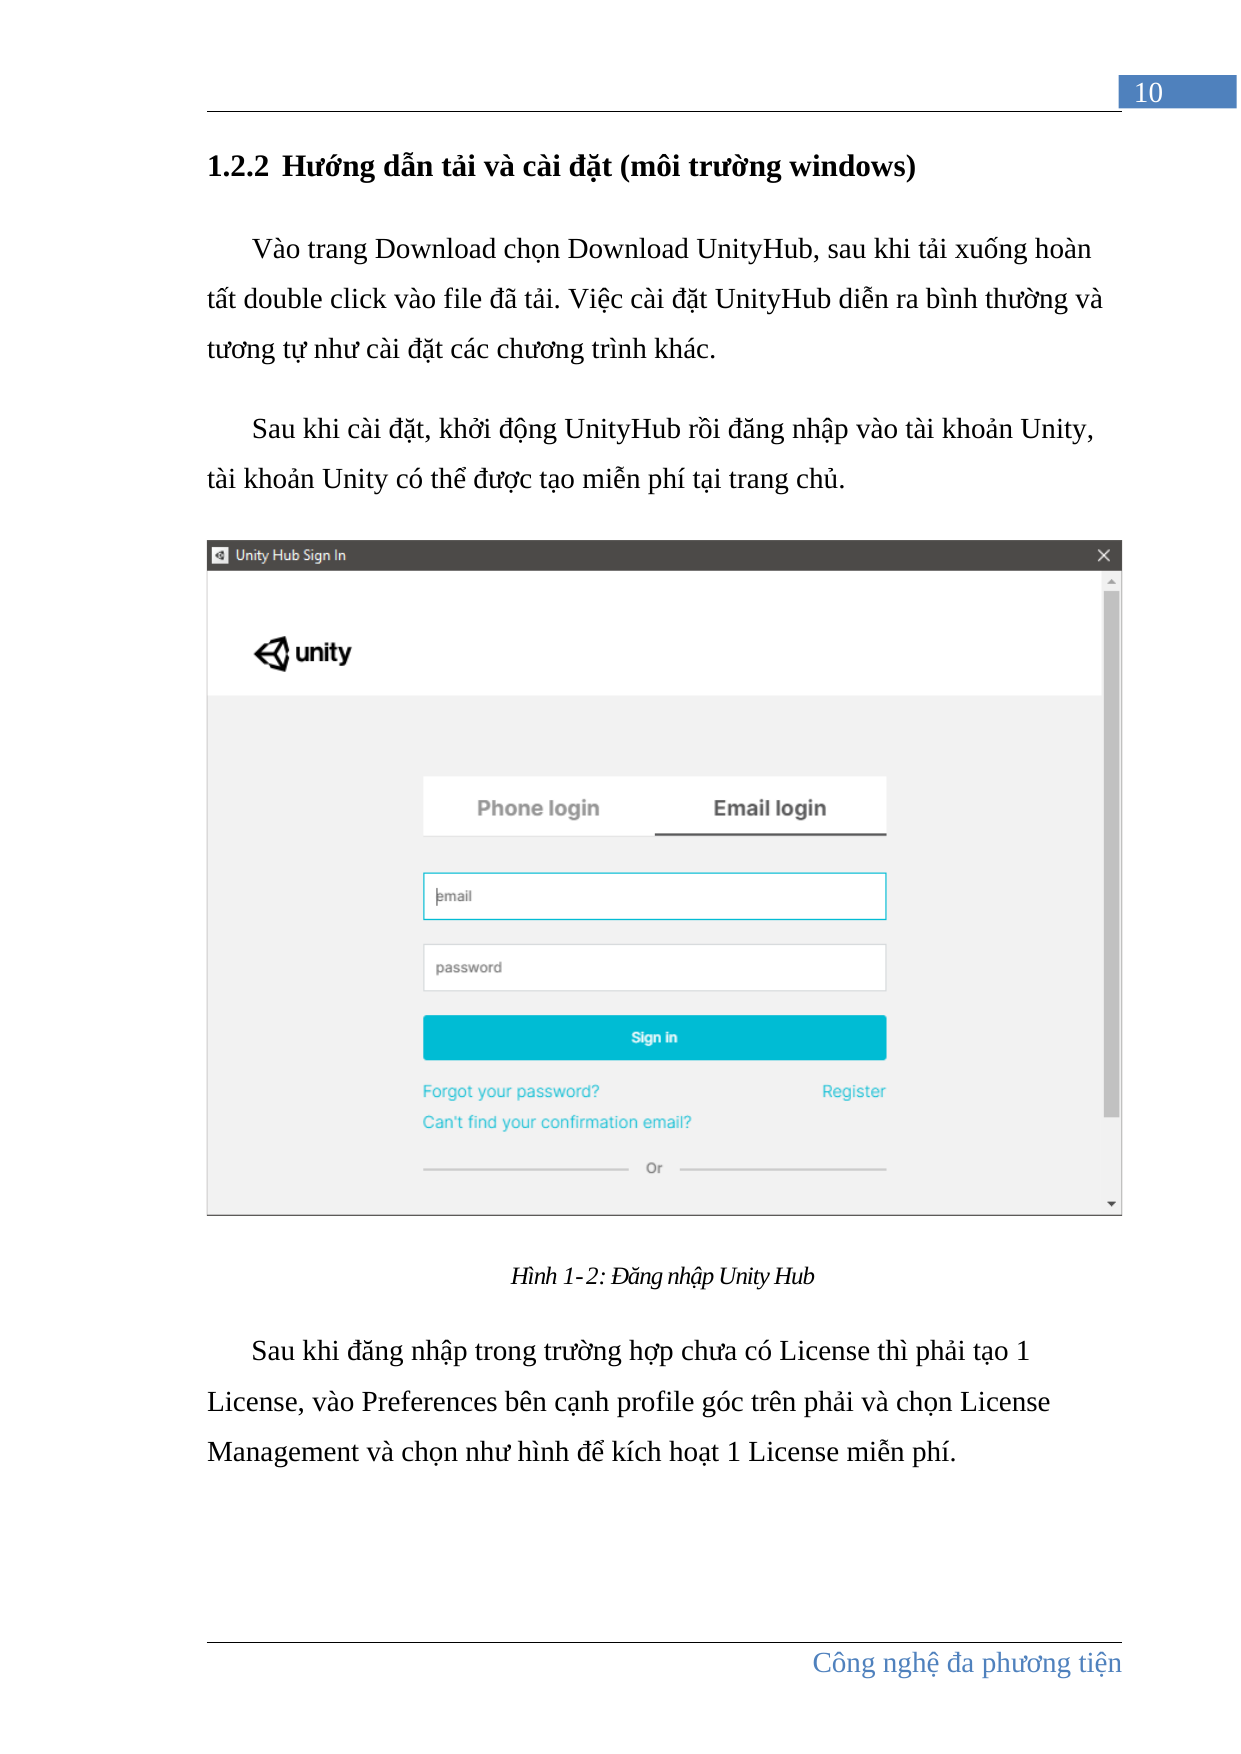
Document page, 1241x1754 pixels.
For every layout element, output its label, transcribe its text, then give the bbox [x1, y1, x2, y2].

subtitle Hướng dẫn tải và cài đặt (môi trường windows) [207, 148, 1122, 184]
title Hình 1-2: Đăng nhập Unity Hub [207, 1261, 1122, 1290]
text Sau khi cài đặt, khởi động UnityHub rồi đăng nhập vào tài khoản Unity, tài khoản Unity có thể được tạo miễn phí tại trang chủ. [207, 411, 1122, 495]
picture [206, 540, 1123, 1216]
text Vào trang Download chọn Download UnityHub, sau khi tải xuống hoàn tất double click vào file đã tải. Việc cài đặt UnityHub diễn ra bình thường và tương tự như cài đặt các chương trình khác. [207, 231, 1122, 365]
text Sau khi đăng nhập trong trường hợp chưa có License thì phải tạo 1 License, vào Preferences bên cạnh profile góc trên phải và chọn License Management và chọn như hình để kích hoạt 1 License miễn phí. [207, 1333, 1122, 1467]
